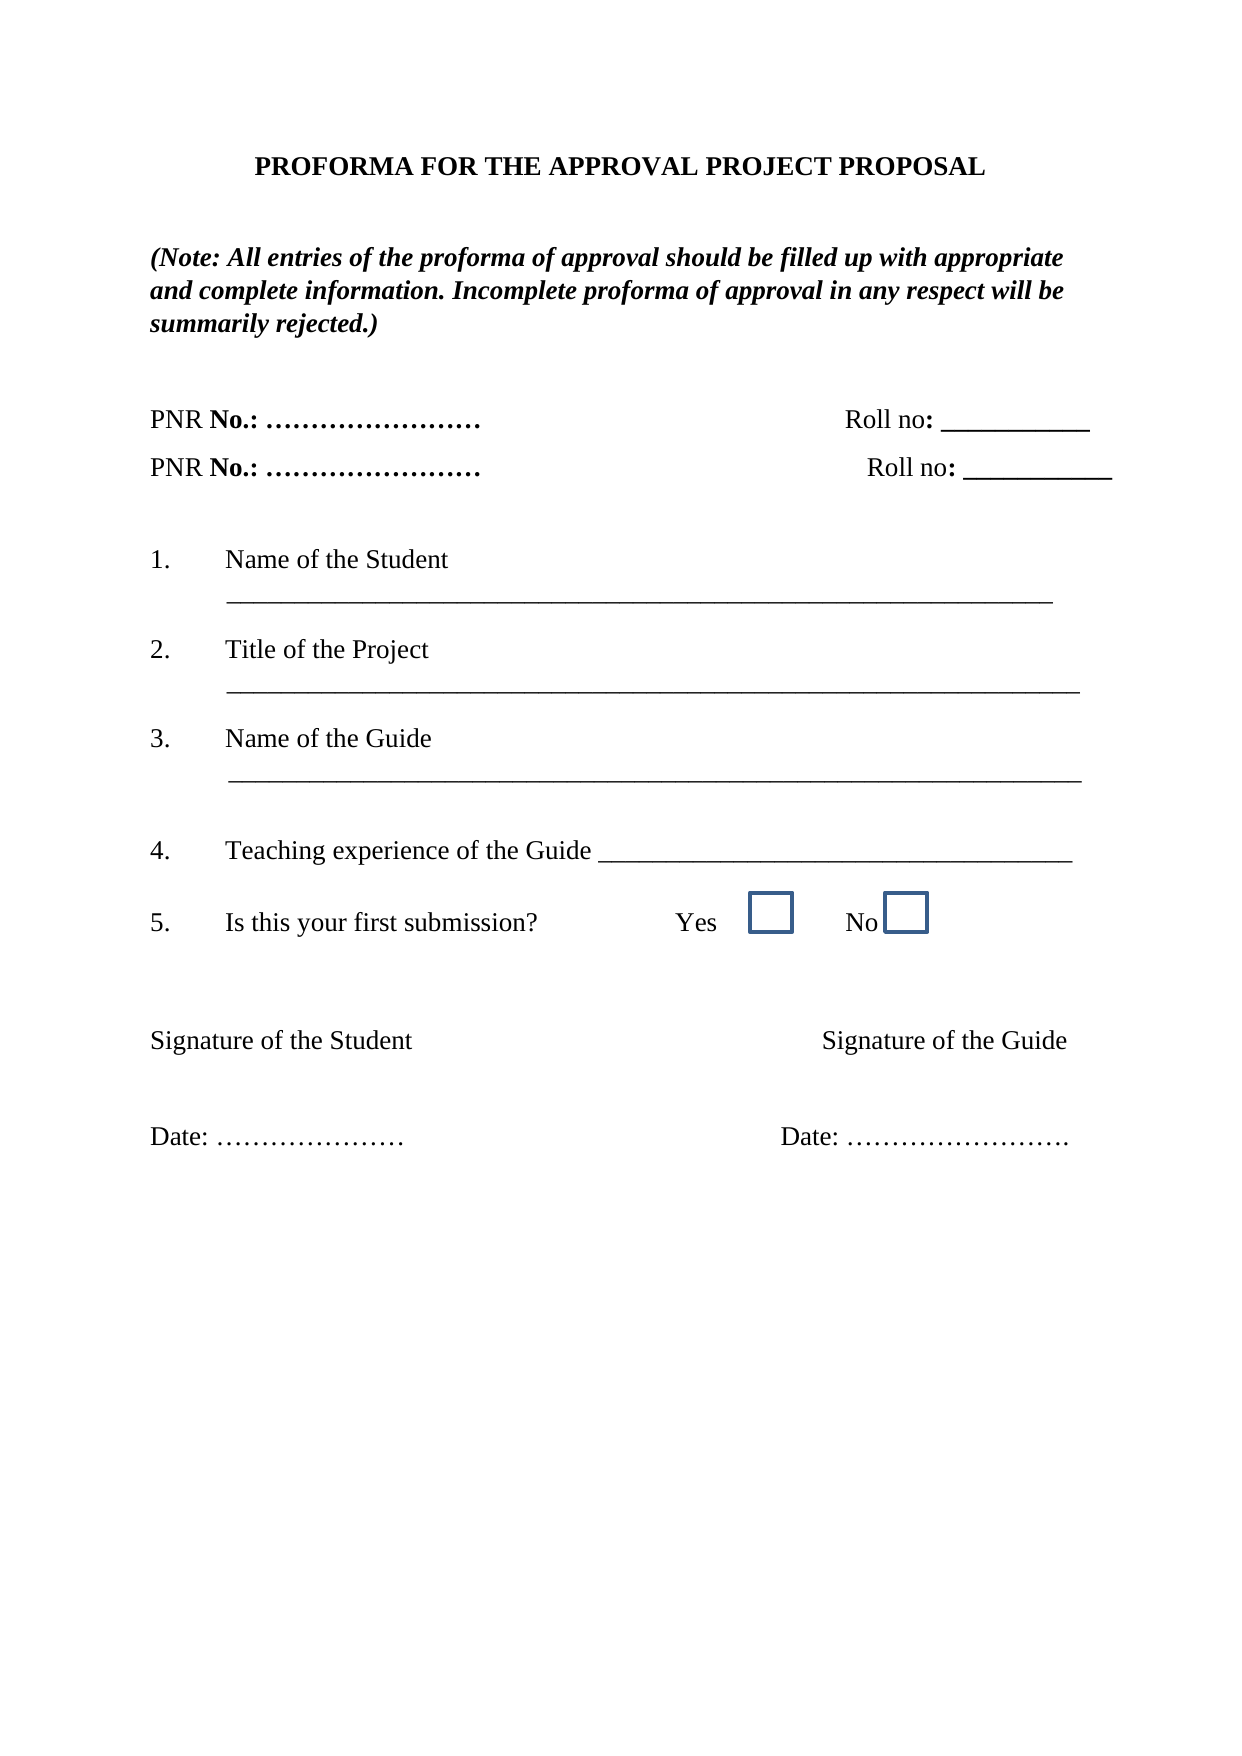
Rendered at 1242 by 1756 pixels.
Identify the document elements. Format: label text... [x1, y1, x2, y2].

list Teaching experience of the Guide ___________________________________ [150, 834, 1092, 866]
text PROFORMA FOR THE APPROVAL PROJECT PROPOSAL [150, 150, 1091, 181]
text (Note: All entries of the proforma of approval should be filled up with appropriate and complete information. Incomplete proforma of approval in any respect will be summarily rejected.) [150, 241, 1092, 338]
text PNR No.: …………………… Roll no: ___________ [150, 403, 1092, 434]
text PNR No.: …………………… Roll no: ___________ [150, 451, 1092, 483]
list Name of the Student [150, 543, 1092, 574]
list Name of the Guide [150, 722, 1092, 753]
text Signature of the Student Signature of the Guide [150, 1024, 1092, 1055]
list Title of the Project [150, 633, 1092, 664]
text Date: ………………… Date: ……………………. [150, 1120, 1092, 1151]
text _______________________________________________________________ [227, 665, 1092, 696]
text _____________________________________________________________ [227, 575, 1092, 606]
list Is this your first submission? Yes No [150, 893, 1092, 938]
text _______________________________________________________________ [228, 754, 1092, 785]
